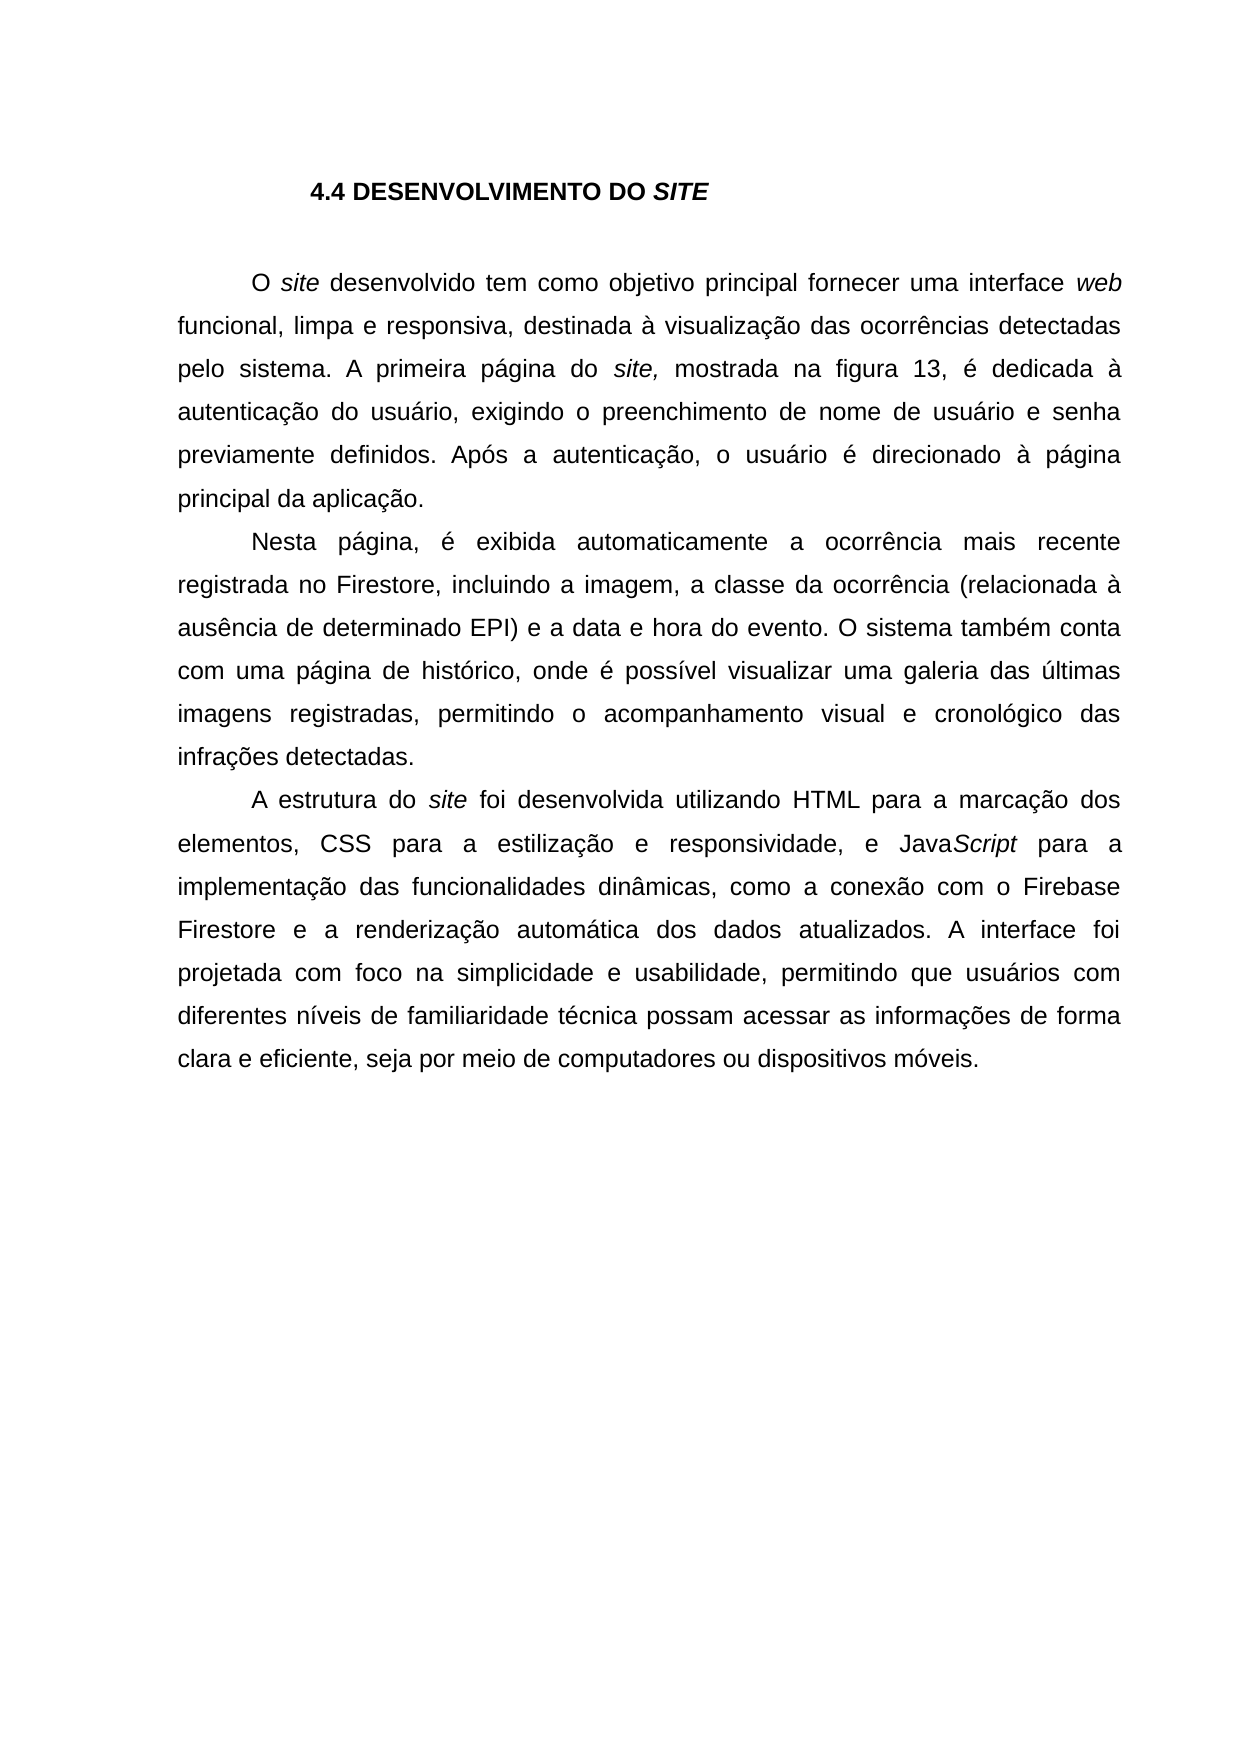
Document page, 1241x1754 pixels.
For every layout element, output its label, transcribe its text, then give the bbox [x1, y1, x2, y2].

subtitle Desenvolvimento do Site [310, 177, 1122, 206]
text O site desenvolvido tem como objetivo principal fornecer uma interface web funcional, limpa e responsiva, destinada à visualização das ocorrências detectadas pelo sistema. A primeira página do site, mostrada na figura 13, é dedicada à autenticação do usuário, exigindo o preenchimento de nome de usuário e senha previamente definidos. Após a autenticação, o usuário é direcionado à página principal da aplicação. [177, 268, 1122, 512]
text Nesta página, é exibida automaticamente a ocorrência mais recente registrada no Firestore, incluindo a imagem, a classe da ocorrência (relacionada à ausência de determinado EPI) e a data e hora do evento. O sistema também conta com uma página de histórico, onde é possível visualizar uma galeria das últimas imagens registradas, permitindo o acompanhamento visual e cronológico das infrações detectadas. [177, 527, 1122, 771]
text A estrutura do site foi desenvolvida utilizando HTML para a marcação dos elementos, CSS para a estilização e responsividade, e JavaScript para a implementação das funcionalidades dinâmicas, como a conexão com o Firebase Firestore e a renderização automática dos dados atualizados. A interface foi projetada com foco na simplicidade e usabilidade, permitindo que usuários com diferentes níveis de familiaridade técnica possam acessar as informações de forma clara e eficiente, seja por meio de computadores ou dispositivos móveis. [177, 786, 1122, 1073]
